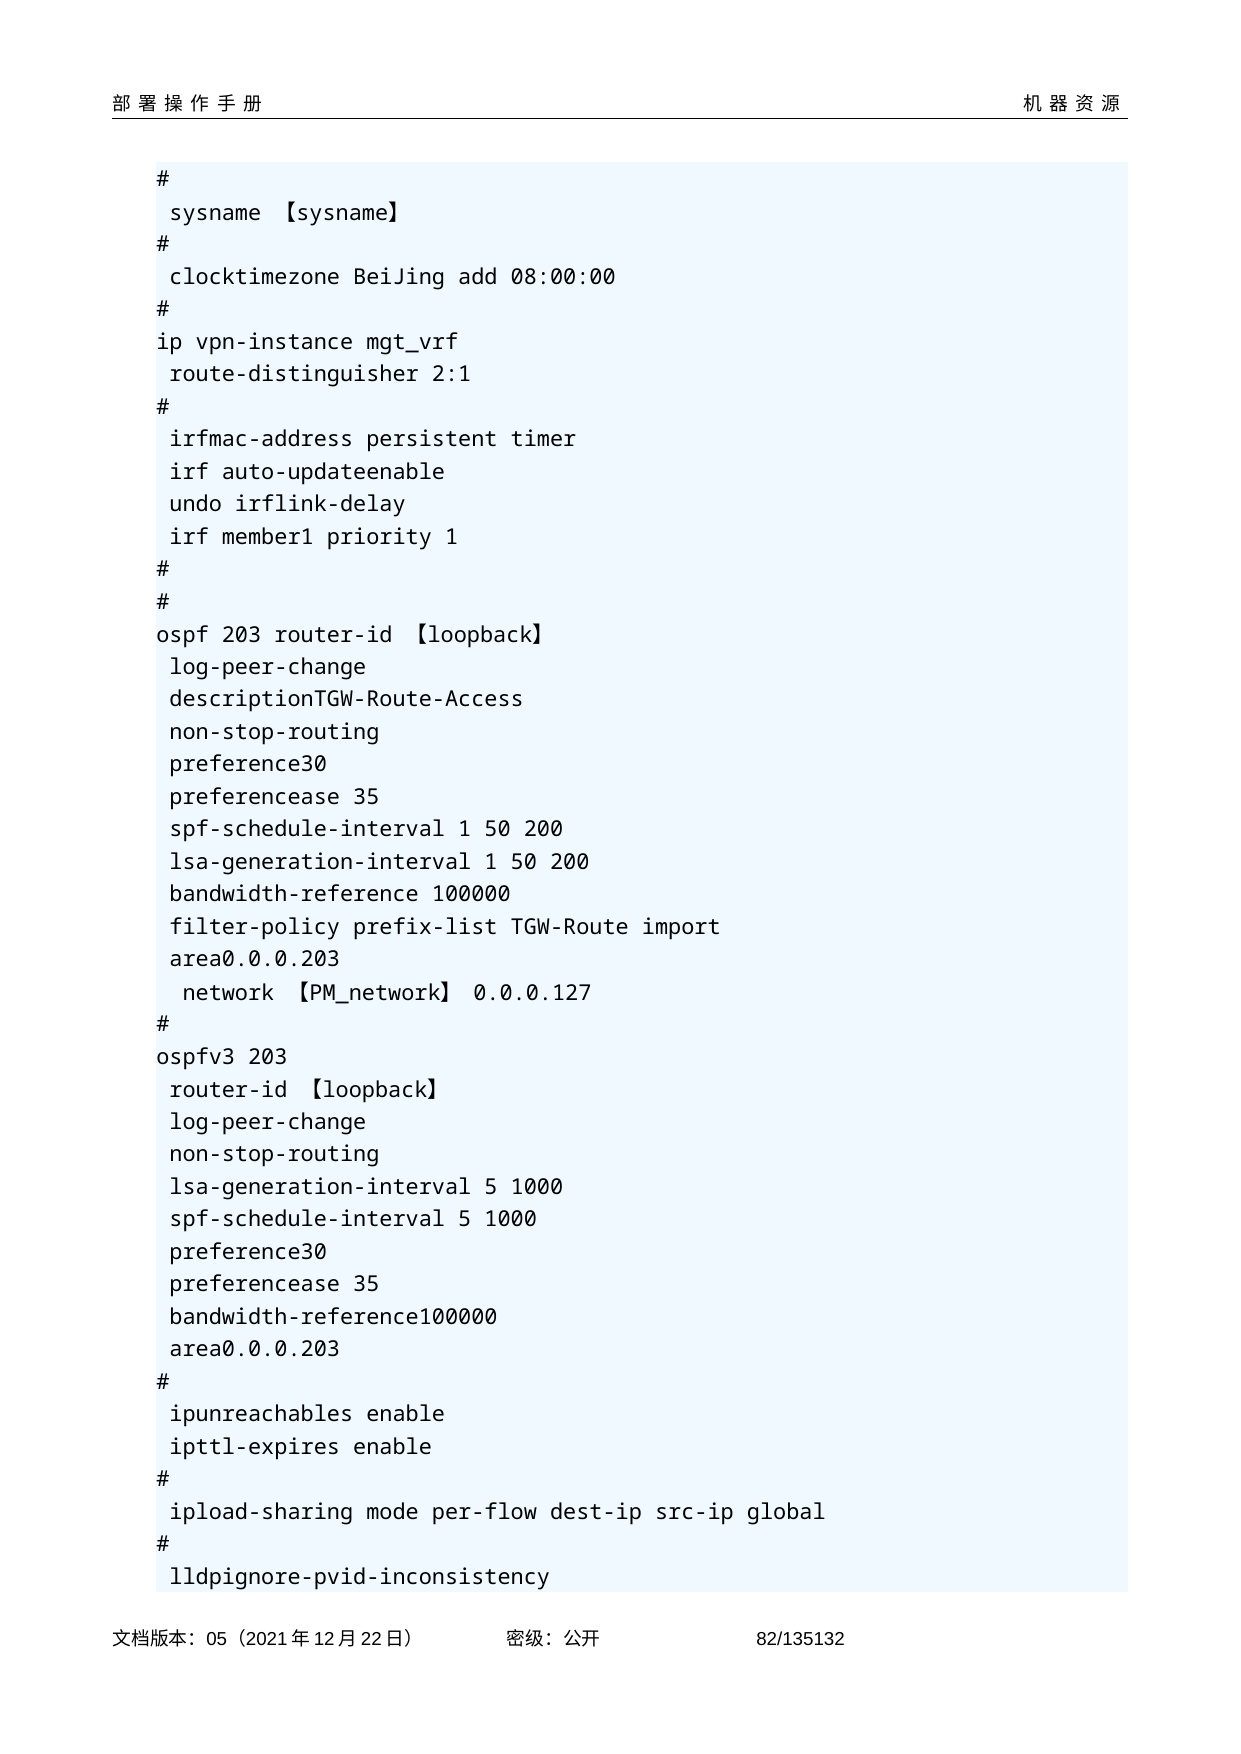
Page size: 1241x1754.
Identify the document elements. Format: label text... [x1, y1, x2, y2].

text router-id 【loopback】 [156, 1072, 1128, 1104]
text spf-schedule-interval 1 50 200 [156, 812, 1128, 844]
text # [156, 584, 1128, 617]
text lldpignore-pvid-inconsistency [156, 1559, 1128, 1592]
text irfmac-address persistent timer [156, 422, 1128, 454]
text area0.0.0.203 [156, 1332, 1128, 1364]
text undo irflink-delay [156, 487, 1128, 519]
text clocktimezone BeiJing add 08:00:00 [156, 259, 1128, 292]
text # [156, 1007, 1128, 1039]
text ospf 203 router-id 【loopback】 [156, 617, 1128, 649]
text preferencease 35 [156, 779, 1128, 812]
text # [156, 162, 1128, 194]
text network 【PM_network】 0.0.0.127 [156, 974, 1128, 1007]
text non-stop-routing [156, 1137, 1128, 1169]
text # [156, 1364, 1128, 1397]
text # [156, 552, 1128, 584]
text # [156, 389, 1128, 422]
text log-peer-change [156, 1104, 1128, 1137]
text # [156, 292, 1128, 324]
text log-peer-change [156, 649, 1128, 682]
text irf member1 priority 1 [156, 519, 1128, 552]
text # [156, 1527, 1128, 1559]
text descriptionTGW-Route-Access [156, 682, 1128, 714]
text sysname 【sysname】 [156, 194, 1128, 227]
text route-distinguisher 2:1 [156, 357, 1128, 389]
text bandwidth-reference 100000 [156, 877, 1128, 909]
text ospfv3 203 [156, 1039, 1128, 1072]
text lsa-generation-interval 5 1000 [156, 1169, 1128, 1202]
text irf auto-updateenable [156, 454, 1128, 487]
text ipload-sharing mode per-flow dest-ip src-ip global [156, 1494, 1128, 1527]
text ipunreachables enable [156, 1397, 1128, 1429]
text preference30 [156, 747, 1128, 779]
text area0.0.0.203 [156, 942, 1128, 974]
text bandwidth-reference100000 [156, 1299, 1128, 1332]
text spf-schedule-interval 5 1000 [156, 1202, 1128, 1234]
text ipttl-expires enable [156, 1429, 1128, 1462]
text preference30 [156, 1234, 1128, 1267]
text filter-policy prefix-list TGW-Route import [156, 909, 1128, 942]
text lsa-generation-interval 1 50 200 [156, 844, 1128, 877]
text # [156, 227, 1128, 259]
text ip vpn-instance mgt_vrf [156, 324, 1128, 357]
text non-stop-routing [156, 714, 1128, 747]
text # [156, 1462, 1128, 1494]
text preferencease 35 [156, 1267, 1128, 1299]
